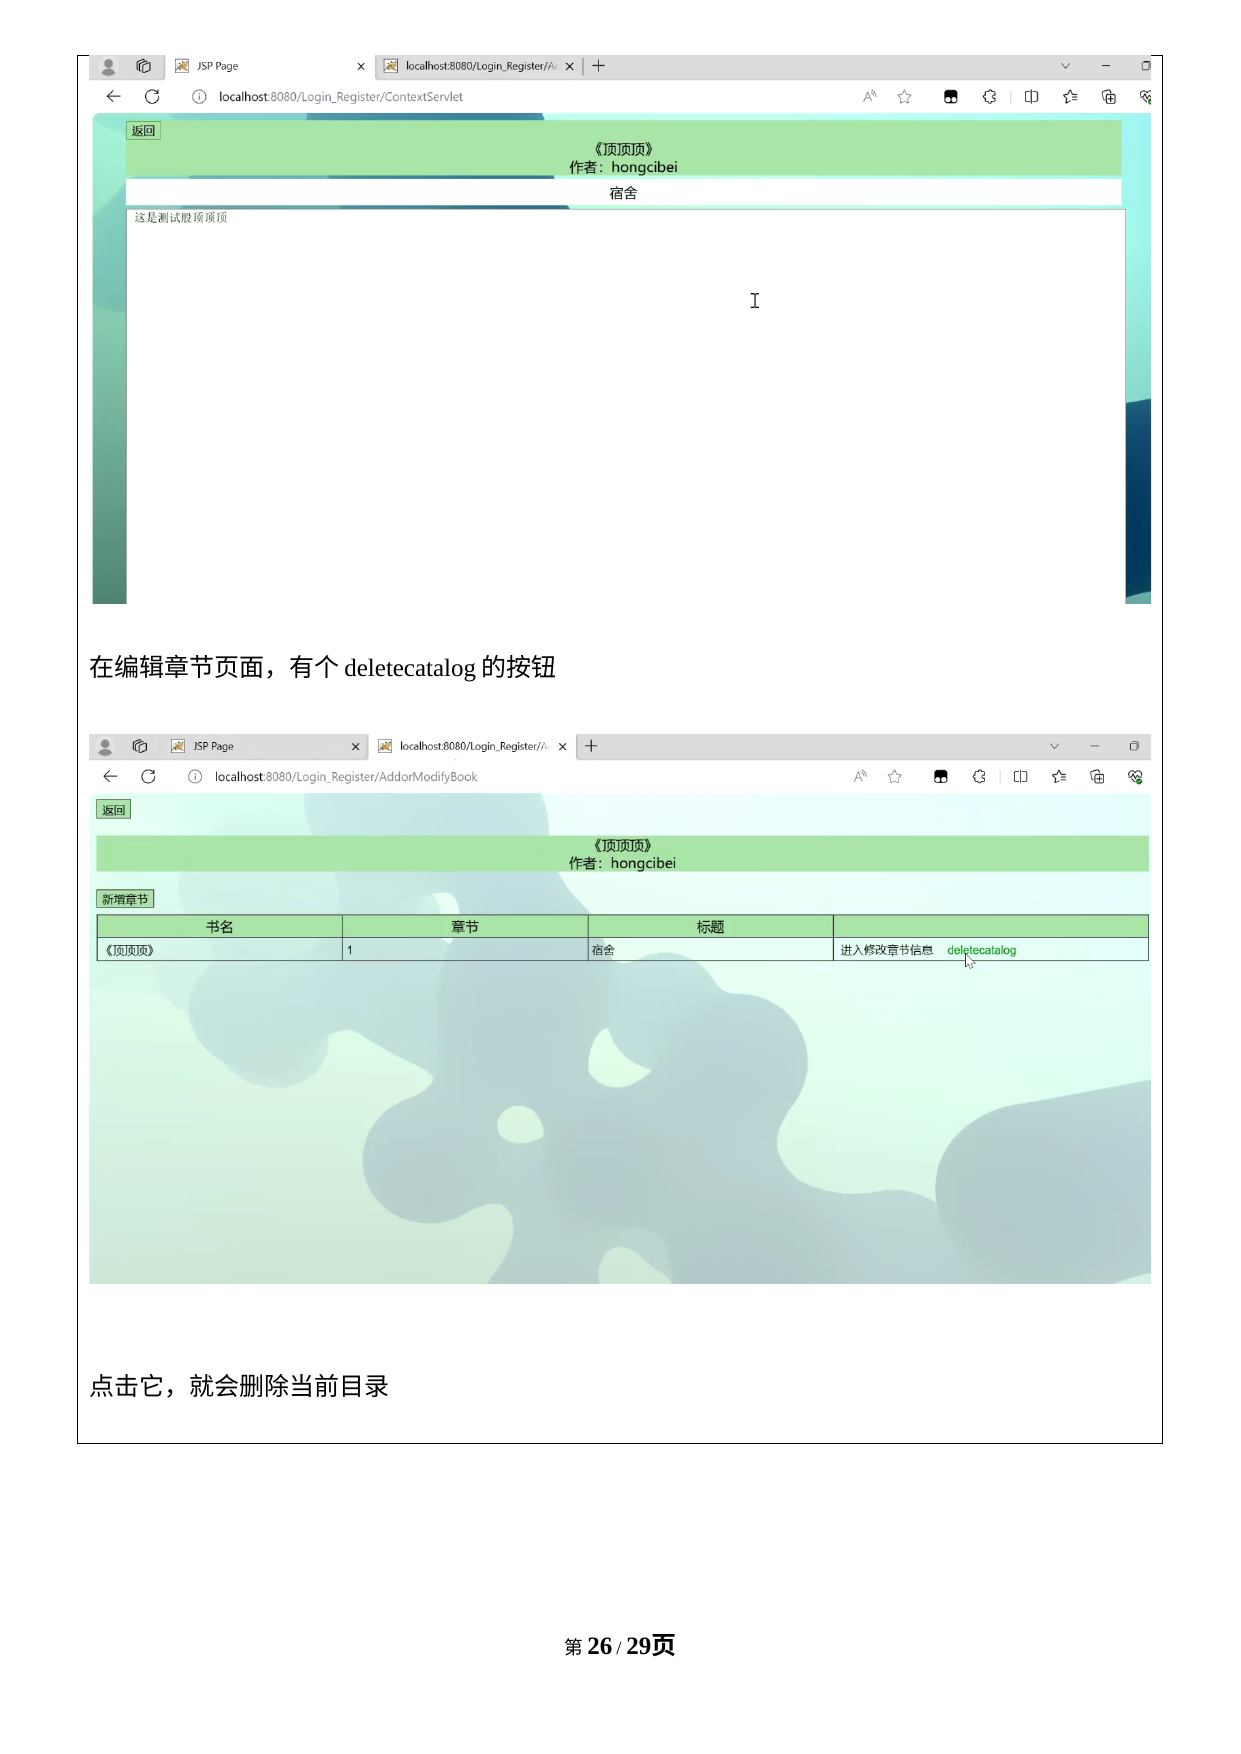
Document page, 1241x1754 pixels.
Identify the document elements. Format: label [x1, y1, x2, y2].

picture [89, 734, 1152, 1284]
picture [89, 55, 1152, 604]
table_header [78, 56, 1162, 1442]
